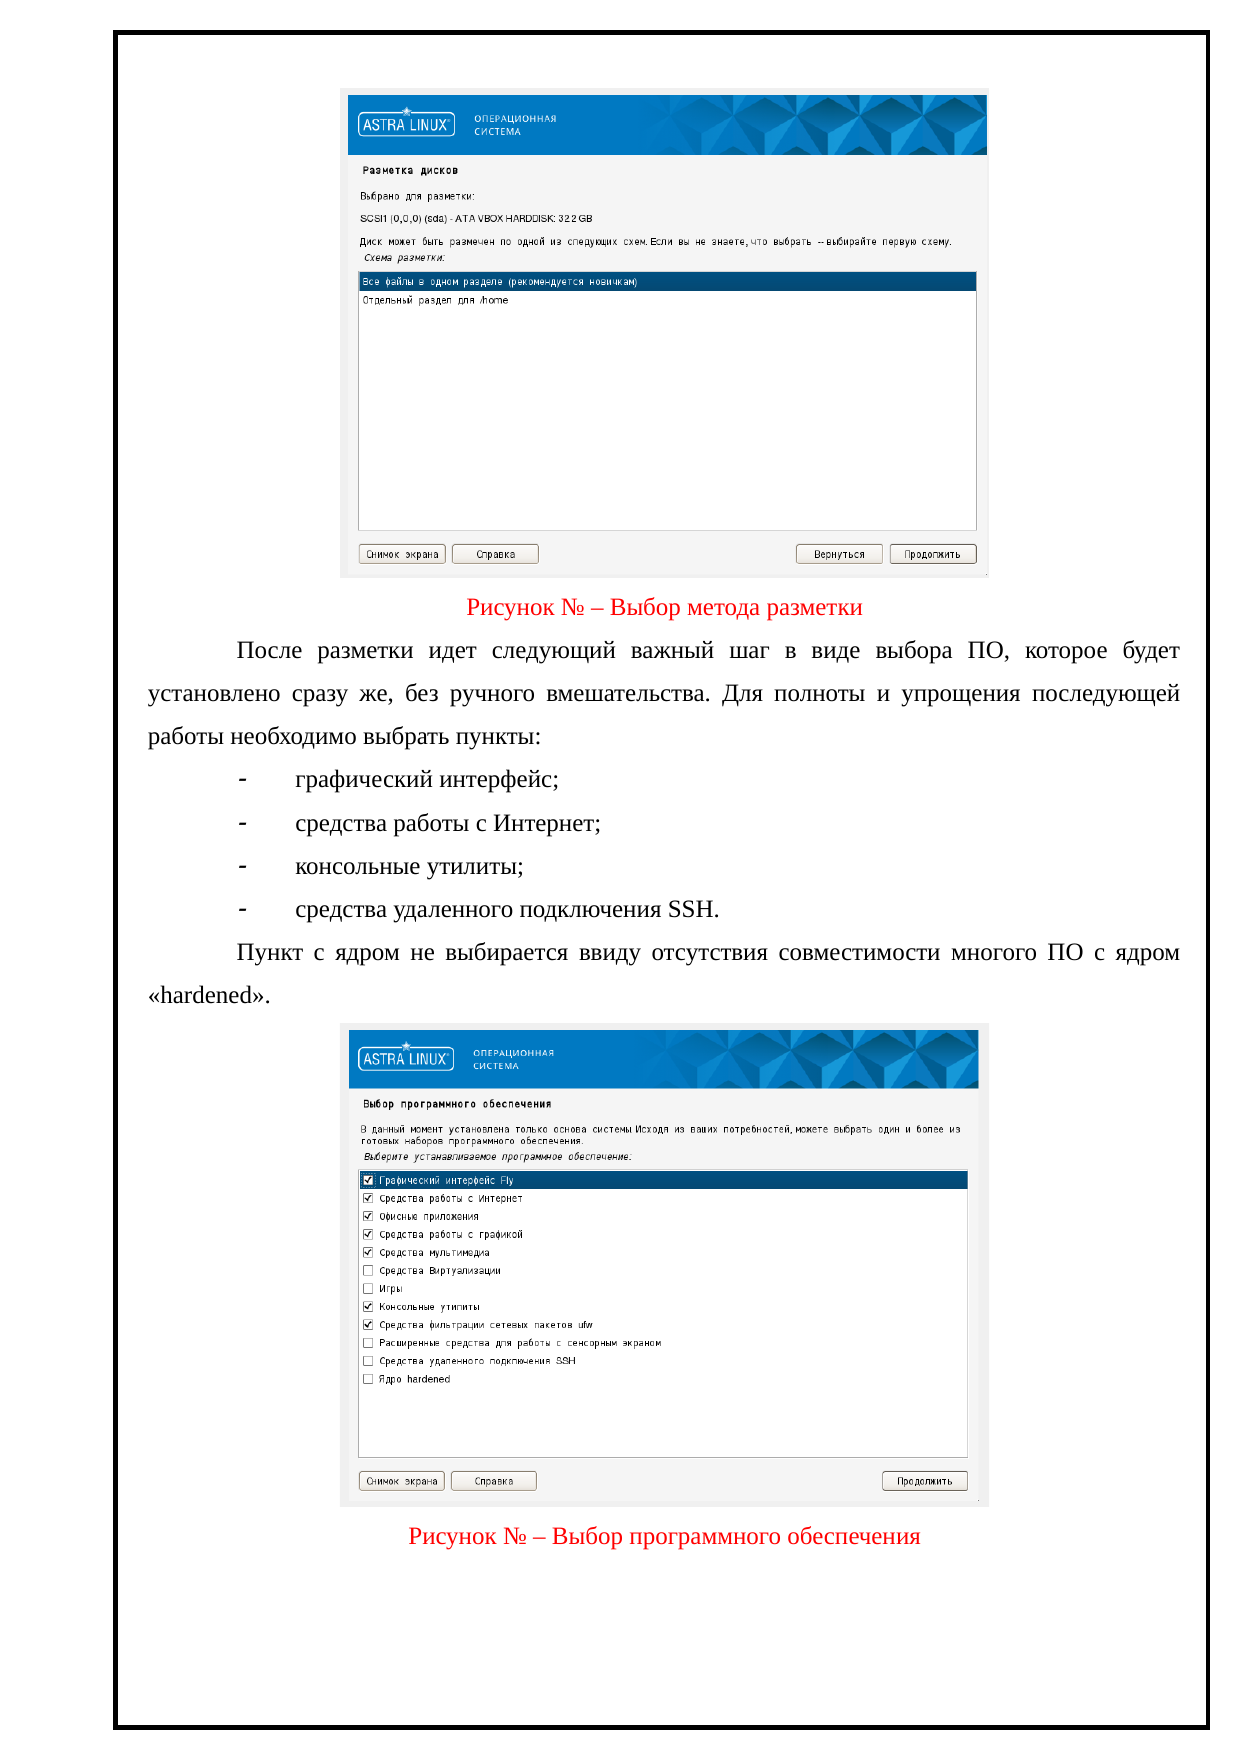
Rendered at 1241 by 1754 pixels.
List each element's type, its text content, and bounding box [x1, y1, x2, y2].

list графический интерфейс; [148, 764, 1181, 793]
picture [340, 88, 989, 578]
text Пункт с ядром не выбирается ввиду отсутствия совместимости многого ПО с ядром «hardened». [148, 937, 1181, 1009]
picture [339, 1023, 990, 1507]
list консольные утилиты; [148, 851, 1181, 879]
text После разметки идет следующий важный шаг в виде выбора ПО, которое будет установлено сразу же, без ручного вмешательства. Для полноты и упрощения последующей работы необходимо выбрать пункты: [148, 635, 1181, 750]
text Рисунок № – Выбор метода разметки [148, 592, 1181, 621]
list средства работы с Интернет; [148, 808, 1181, 836]
text Рисунок № – Выбор программного обеспечения [148, 1521, 1181, 1550]
list средства удаленного подключения SSH. [148, 894, 1181, 923]
